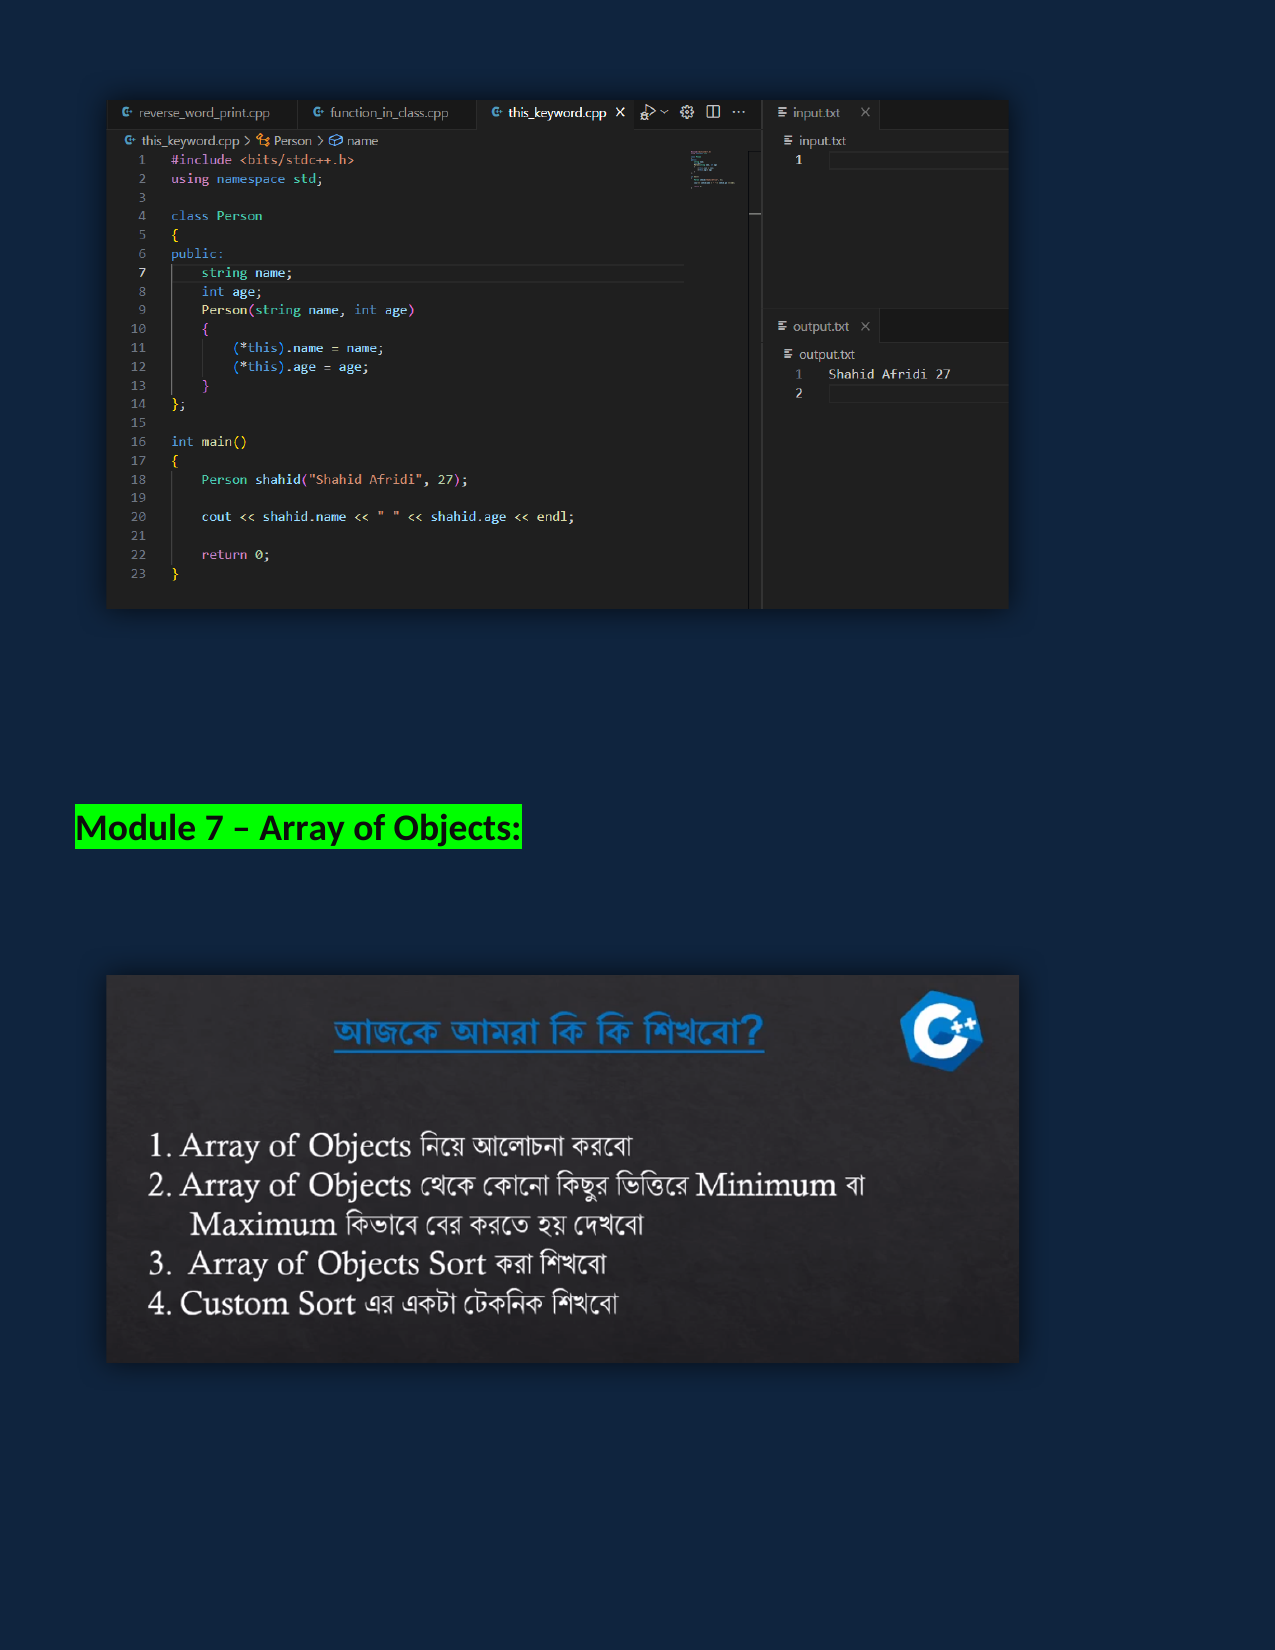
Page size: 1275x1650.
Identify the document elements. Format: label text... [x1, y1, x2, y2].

text Module 7 – Array of Objects: [75, 803, 1200, 849]
picture [106, 975, 1020, 1363]
picture [106, 100, 1009, 609]
